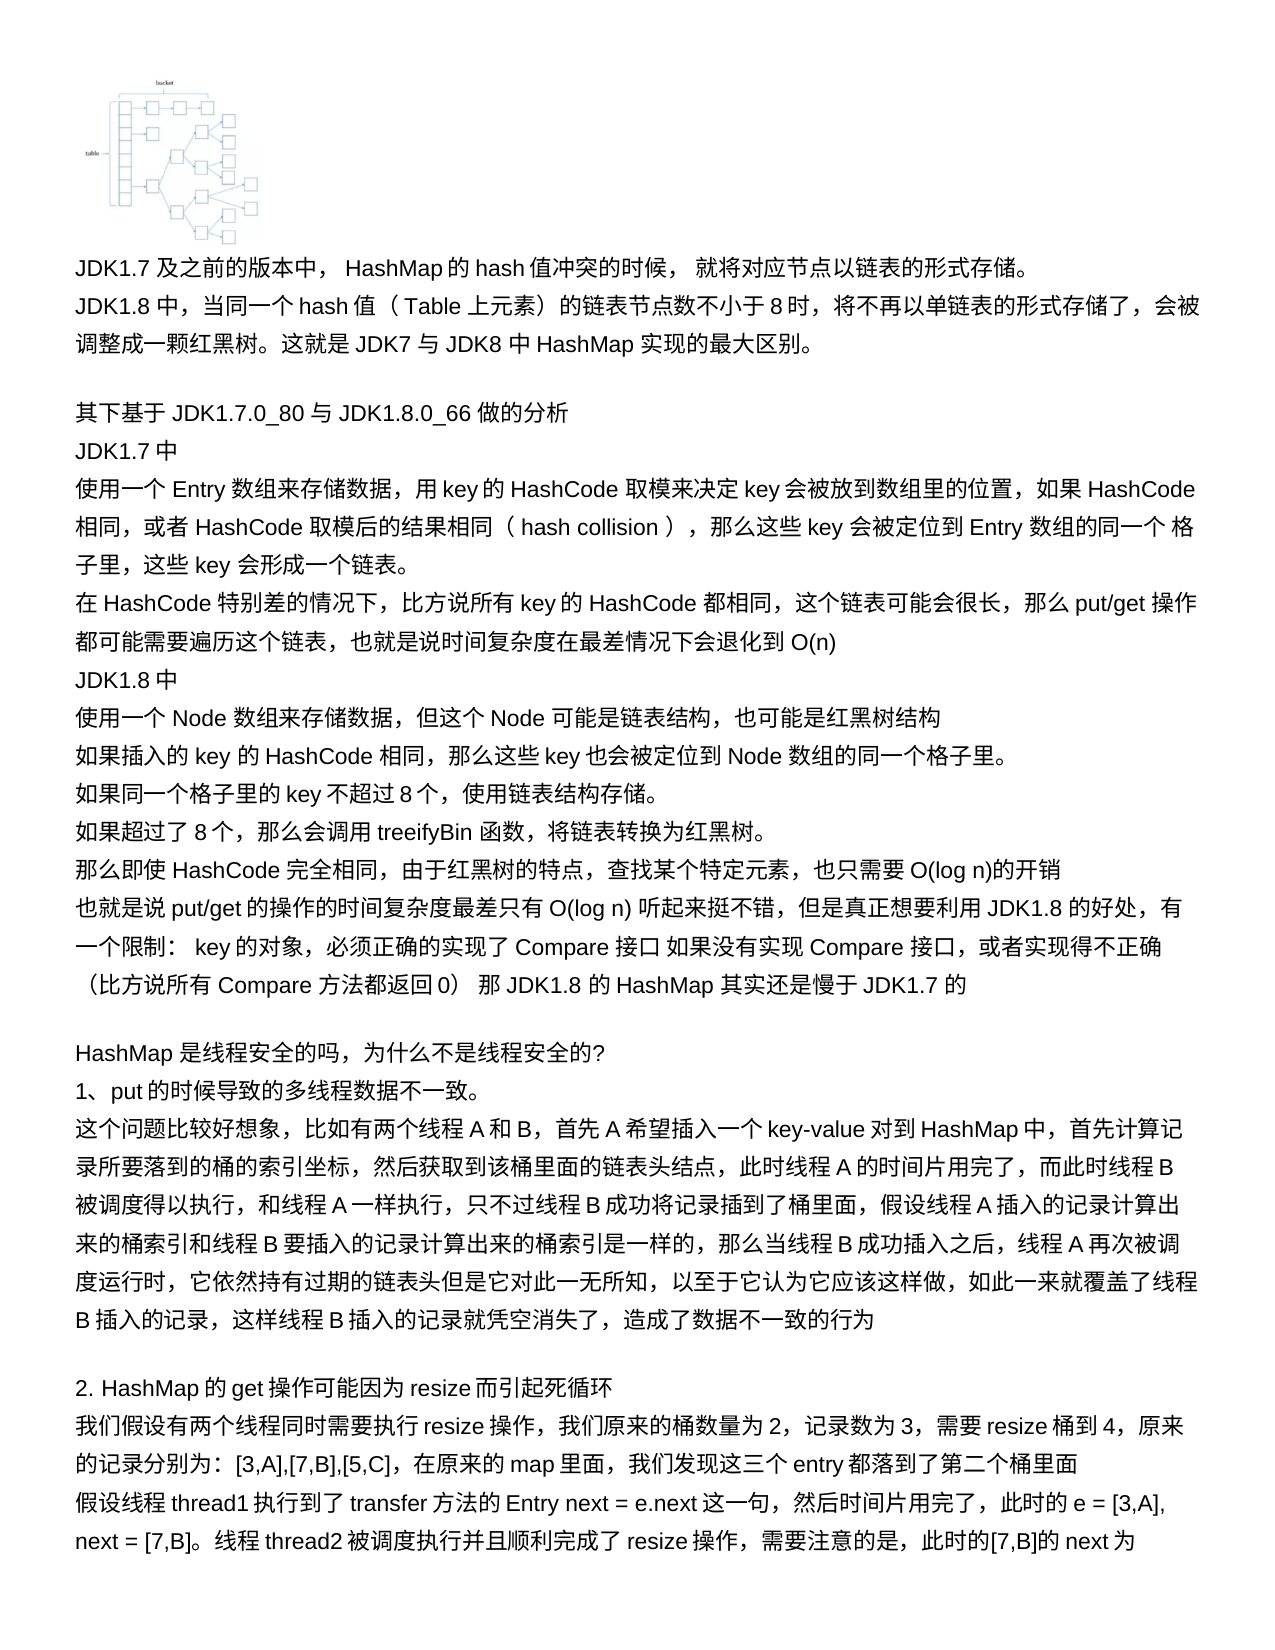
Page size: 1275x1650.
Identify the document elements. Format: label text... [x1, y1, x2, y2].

picture [75, 75, 262, 246]
text 2. HashMap的get操作可能因为resize而引起死循环 [75, 1370, 1200, 1403]
text 如果同一个格子里的key不超过8个，使用链表结构存储。 [75, 776, 1200, 809]
text 我们假设有两个线程同时需要执行resize操作，我们原来的桶数量为2，记录数为3，需要resize桶到4，原来的记录分别为：[3,A],[7,B],[5,C]，在原来的map里面，我们发现这三个entry都落到了第二个桶里面 [75, 1408, 1200, 1479]
text HashMap 是线程安全的吗，为什么不是线程安全的? [75, 1035, 1200, 1068]
text 那么即使 HashCode 完全相同，由于红黑树的特点，查找某个特定元素，也只需要O(log n)的开销 [75, 852, 1200, 885]
text 使用一个 Node 数组来存储数据，但这个 Node 可能是链表结构，也可能是红黑树结构 [75, 699, 1200, 733]
text JDK1.7 及之前的版本中， HashMap的hash值冲突的时候， 就将对应节点以链表的形式存储。 [75, 250, 1200, 283]
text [75, 1484, 1200, 1556]
text 如果插入的 key 的 HashCode 相同，那么这些key也会被定位到 Node 数组的同一个格子里。 [75, 738, 1200, 771]
text JDK1.8 中，当同一个hash值（ Table 上元素）的链表节点数不小于8时，将不再以单链表的形式存储了，会被调整成一颗红黑树。这就是 JDK7 与 JDK8 中 HashMap 实现的最大区别。 [75, 288, 1200, 359]
text 其下基于 JDK1.7.0_80 与 JDK1.8.0_66 做的分析 [75, 394, 1200, 428]
text 使用一个 Entry 数组来存储数据，用key的HashCode 取模来决定key会被放到数组里的位置，如果 HashCode相同，或者 HashCode 取模后的结果相同（ hash collision ），那么这些 key 会被定位到 Entry 数组的同一个 格子里，这些 key 会形成一个链表。 [75, 471, 1200, 580]
text 如果超过了8个，那么会调用 treeifyBin 函数，将链表转换为红黑树。 [75, 814, 1200, 847]
text 在 HashCode 特别差的情况下，比方说所有key的 HashCode 都相同，这个链表可能会很长，那么 put/get 操作 都可能需要遍历这个链表，也就是说时间复杂度在最差情况下会退化到 O(n) [75, 585, 1200, 657]
text JDK1.8中 [75, 661, 1200, 695]
text JDK1.7中 [75, 433, 1200, 466]
text 这个问题比较好想象，比如有两个线程A和B，首先A希望插入一个key-value对到HashMap中，首先计算记录所要落到的桶的索引坐标，然后获取到该桶里面的链表头结点，此时线程A的时间片用完了，而此时线程B被调度得以执行，和线程A一样执行，只不过线程B成功将记录插到了桶里面，假设线程A插入的记录计算出来的桶索引和线程B要插入的记录计算出来的桶索引是一样的，那么当线程B成功插入之后，线程A再次被调度运行时，它依然持有过期的链表头但是它对此一无所知，以至于它认为它应该这样做，如此一来就覆盖了线程B插入的记录，这样线程B插入的记录就凭空消失了，造成了数据不一致的行为 [75, 1111, 1200, 1335]
text 1、put的时候导致的多线程数据不一致。 [75, 1073, 1200, 1106]
text 也就是说put/get的操作的时间复杂度最差只有 O(log n) 听起来挺不错，但是真正想要利用 JDK1.8 的好处，有一个限制： key的对象，必须正确的实现了 Compare 接口 如果没有实现 Compare 接口，或者实现得不正确（比方说所有 Compare 方法都返回0） 那 JDK1.8 的 HashMap 其实还是慢于 JDK1.7 的 [75, 890, 1200, 1000]
